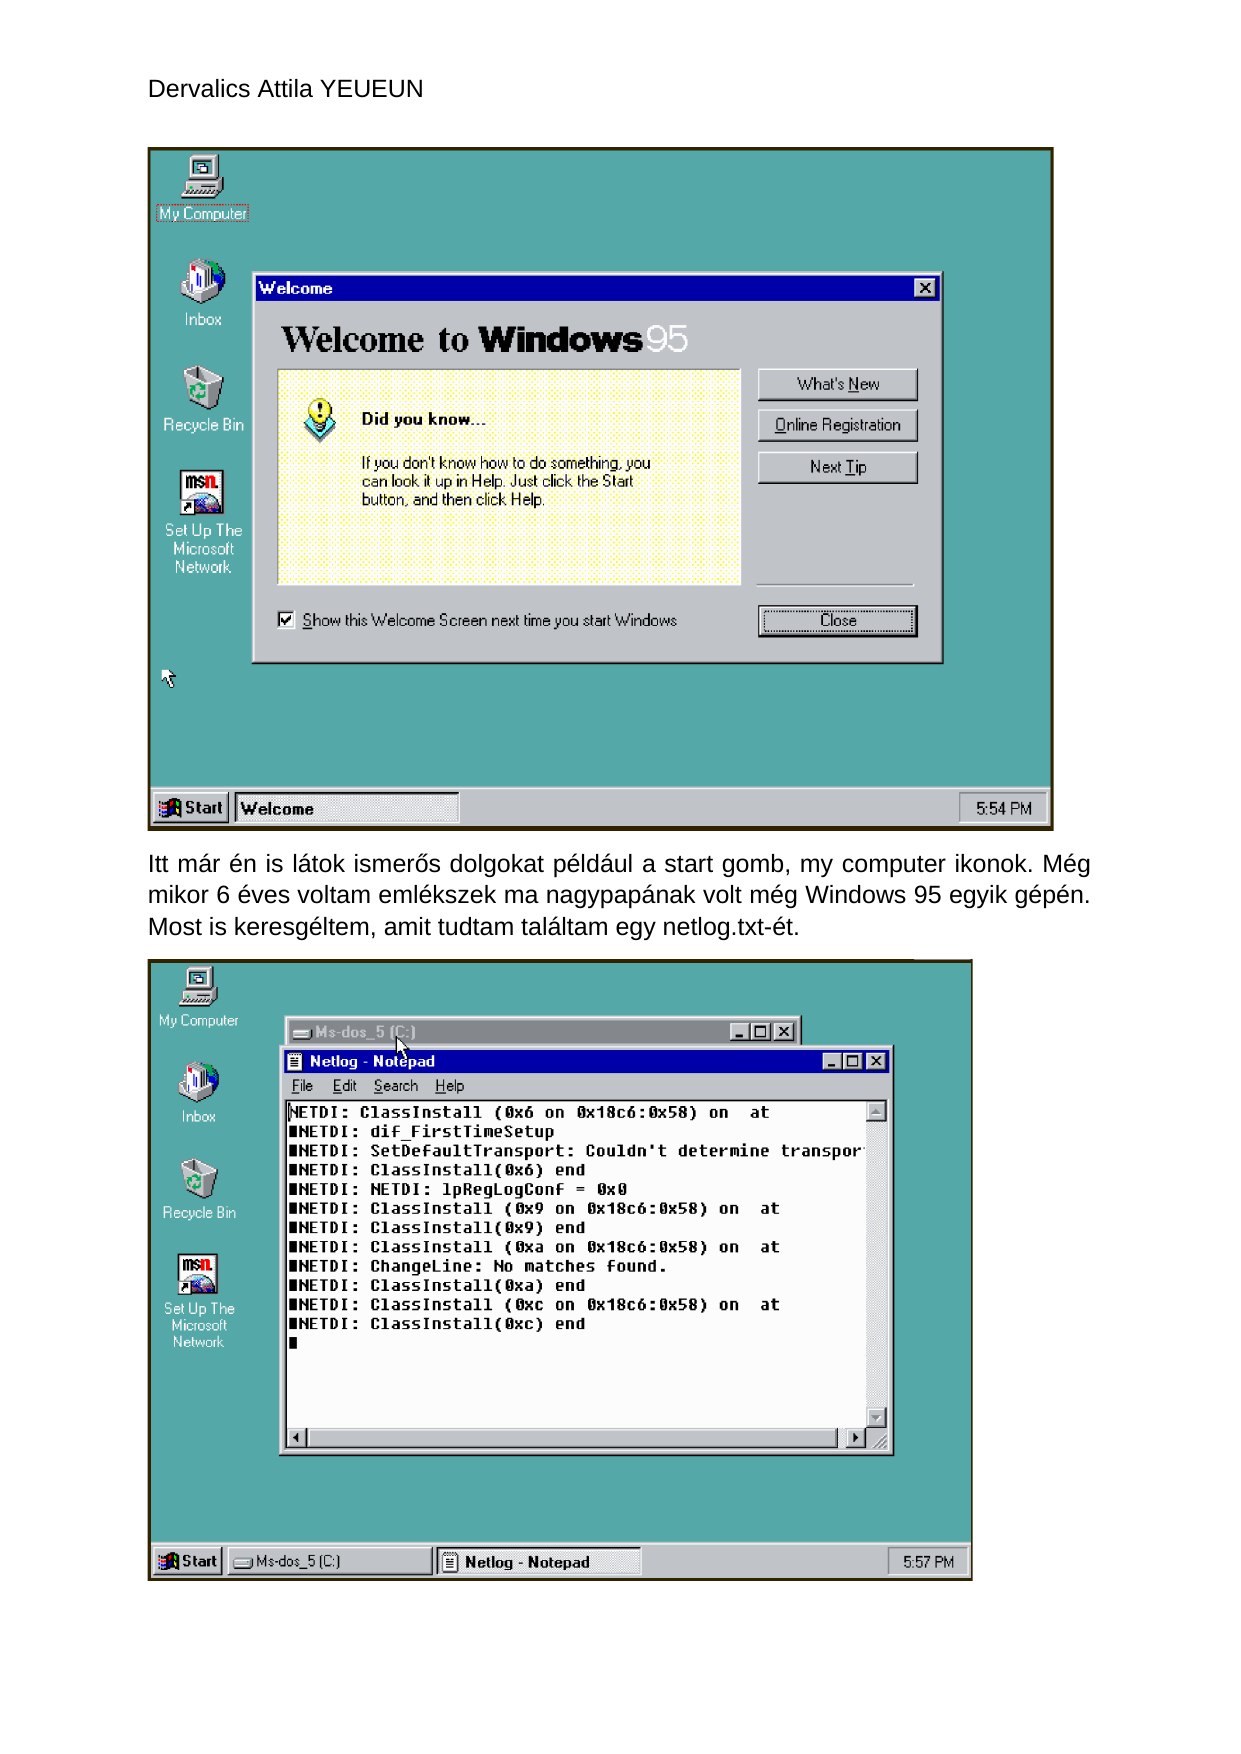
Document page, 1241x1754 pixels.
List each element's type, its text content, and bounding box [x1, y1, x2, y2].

picture [147, 959, 973, 1581]
picture [147, 147, 1054, 831]
text Itt már én is látok ismerős dolgokat például a start gomb, my computer ikonok. Még mikor 6 éves voltam emlékszek ma nagypapának volt még Windows 95 egyik gépén. Most is keresgéltem, amit tudtam találtam egy netlog.txt-ét. [148, 849, 1093, 940]
